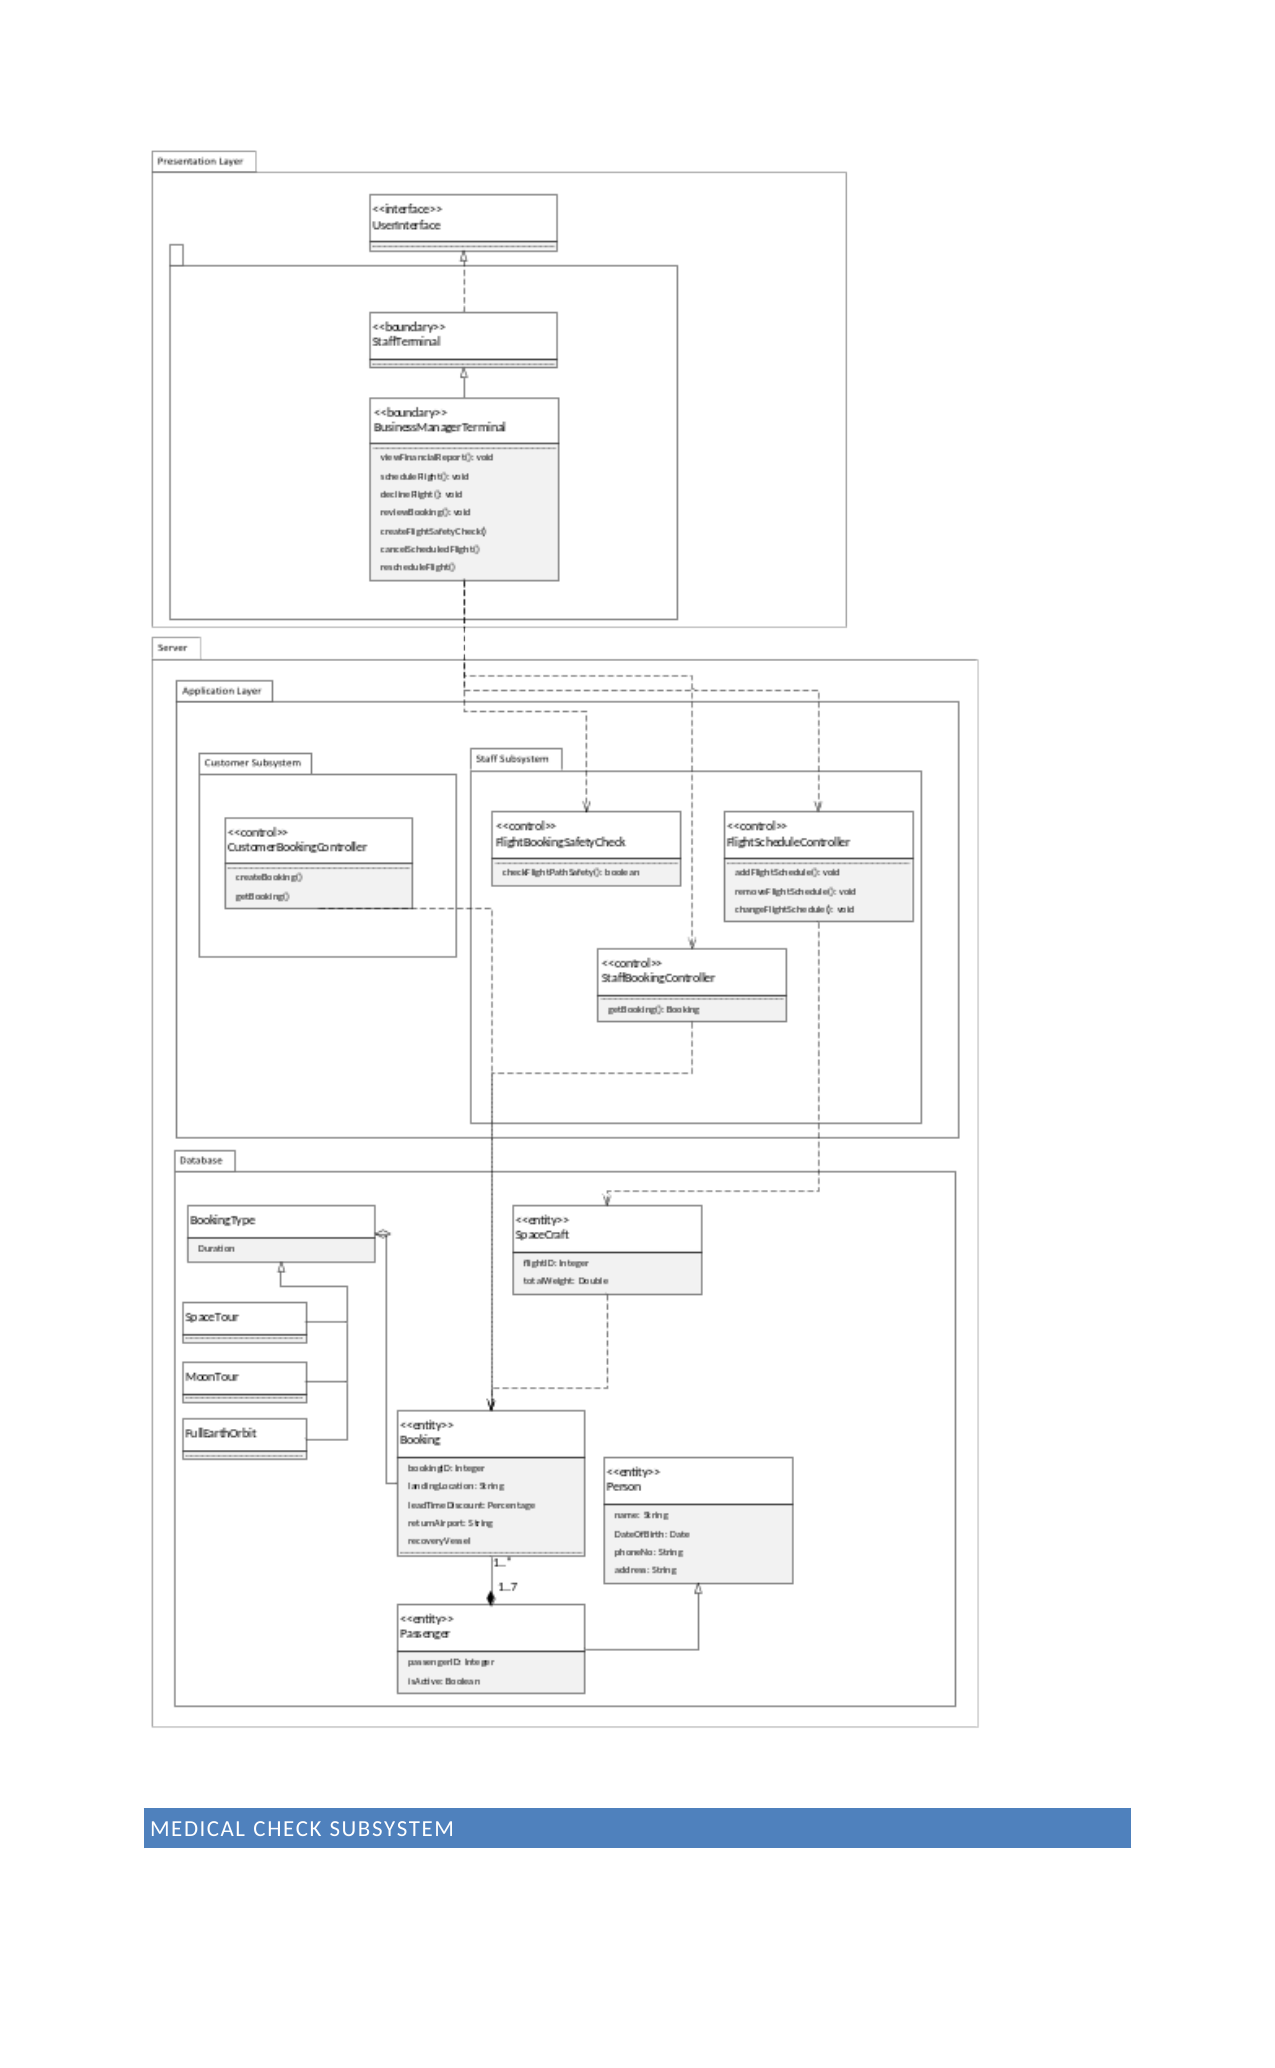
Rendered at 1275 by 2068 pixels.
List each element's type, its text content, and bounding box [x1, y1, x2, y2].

subtitle Medical Check subsystem [150, 1814, 1125, 1842]
